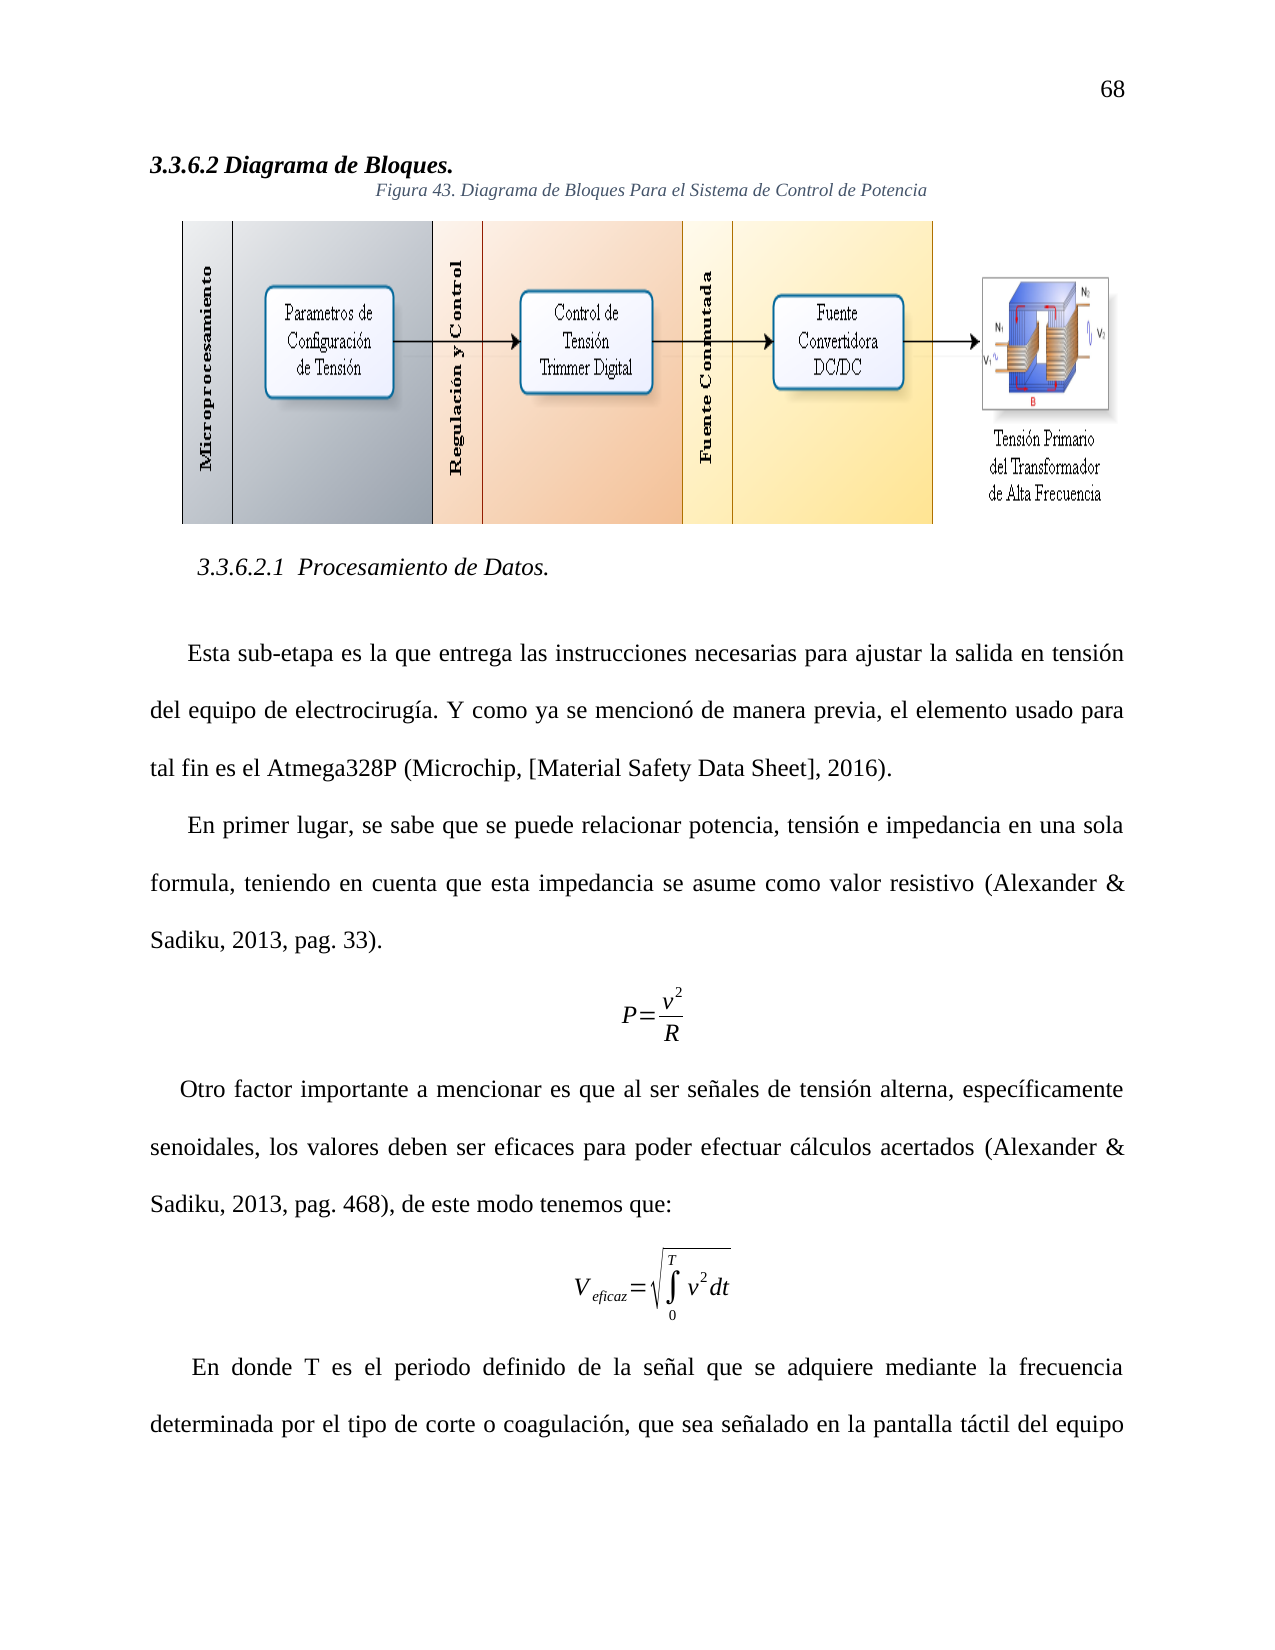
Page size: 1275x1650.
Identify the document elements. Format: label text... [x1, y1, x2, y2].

subtitle Diagrama de Bloques. [150, 150, 1125, 179]
text En primer lugar, se sabe que se puede relacionar potencia, tensión e impedancia en una sola formula, teniendo en cuenta que esta impedancia se asume como valor resistivo (Alexander & Sadiku, 2013, pag. 33). [150, 811, 1125, 954]
subtitle Procesamiento de Datos. [150, 552, 1125, 581]
text Esta sub-etapa es la que entrega las instrucciones necesarias para ajustar la salida en tensión del equipo de electrocirugía. Y como ya se mencionó de manera previa, el elemento usado para tal fin es el Atmega328P (Microchip, [Material Safety Data Sheet], 2016). [150, 638, 1125, 782]
picture [179, 221, 1135, 524]
text Figura 43. Diagrama de Bloques Para el Sistema de Control de Potencia [150, 179, 1125, 200]
text Otro factor importante a mencionar es que al ser señales de tensión alterna, específicamente senoidales, los valores deben ser eficaces para poder efectuar cálculos acertados (Alexander & Sadiku, 2013, pag. 468), de este modo tenemos que: [150, 1074, 1125, 1218]
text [150, 1352, 1125, 1438]
